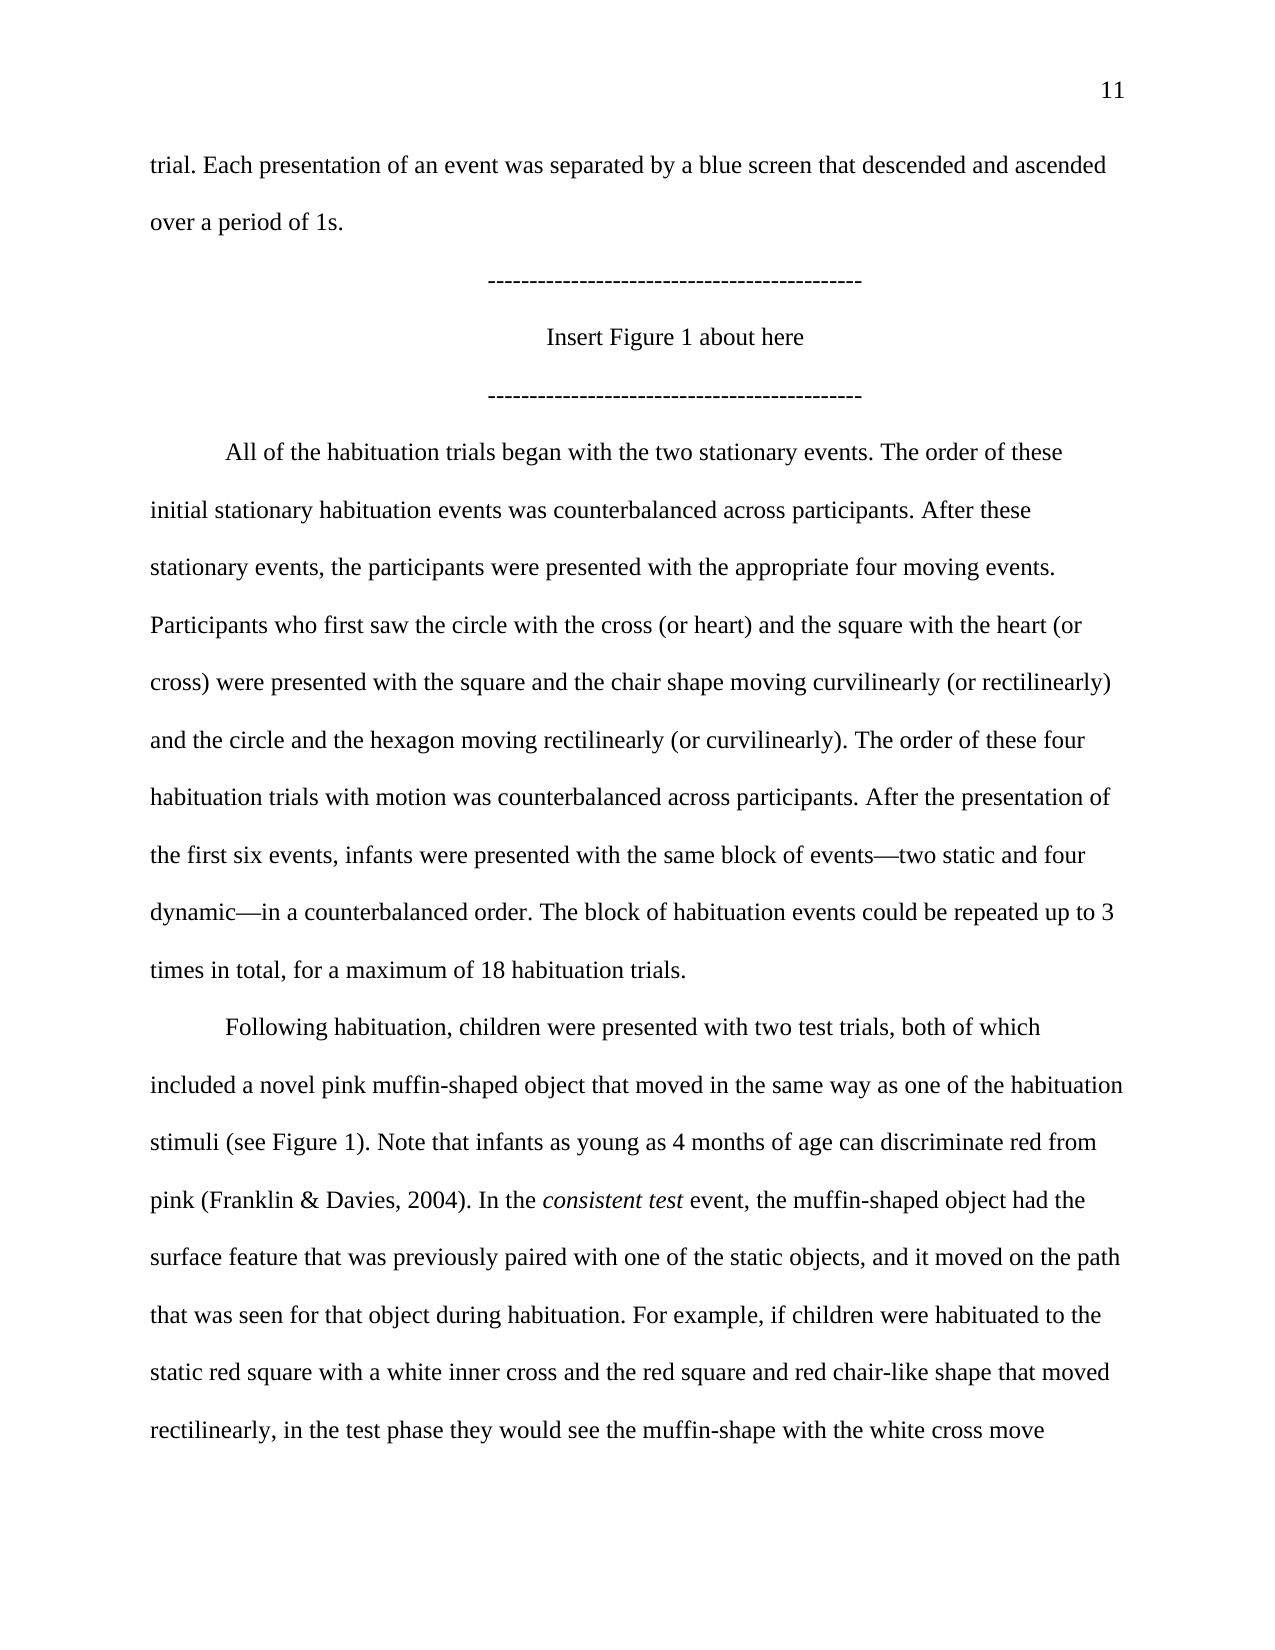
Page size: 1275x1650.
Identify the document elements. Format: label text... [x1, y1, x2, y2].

text --------------------------------------------- [150, 265, 1125, 294]
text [150, 1012, 1125, 1444]
text --------------------------------------------- [150, 380, 1125, 409]
text Insert Figure 1 about here [150, 322, 1125, 351]
text All of the habituation trials began with the two stationary events. The order of these initial stationary habituation events was counterbalanced across participants. After these stationary events, the participants were presented with the appropriate four moving events. Participants who first saw the circle with the cross (or heart) and the square with the heart (or cross) were presented with the square and the chair shape moving curvilinearly (or rectilinearly) and the circle and the hexagon moving rectilinearly (or curvilinearly). The order of these four habituation trials with motion was counterbalanced across participants. After the presentation of the first six events, infants were presented with the same block of events—two static and four dynamic—in a counterbalanced order. The block of habituation events could be repeated up to 3 times in total, for a maximum of 18 habituation trials. [150, 437, 1125, 984]
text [150, 150, 1125, 236]
